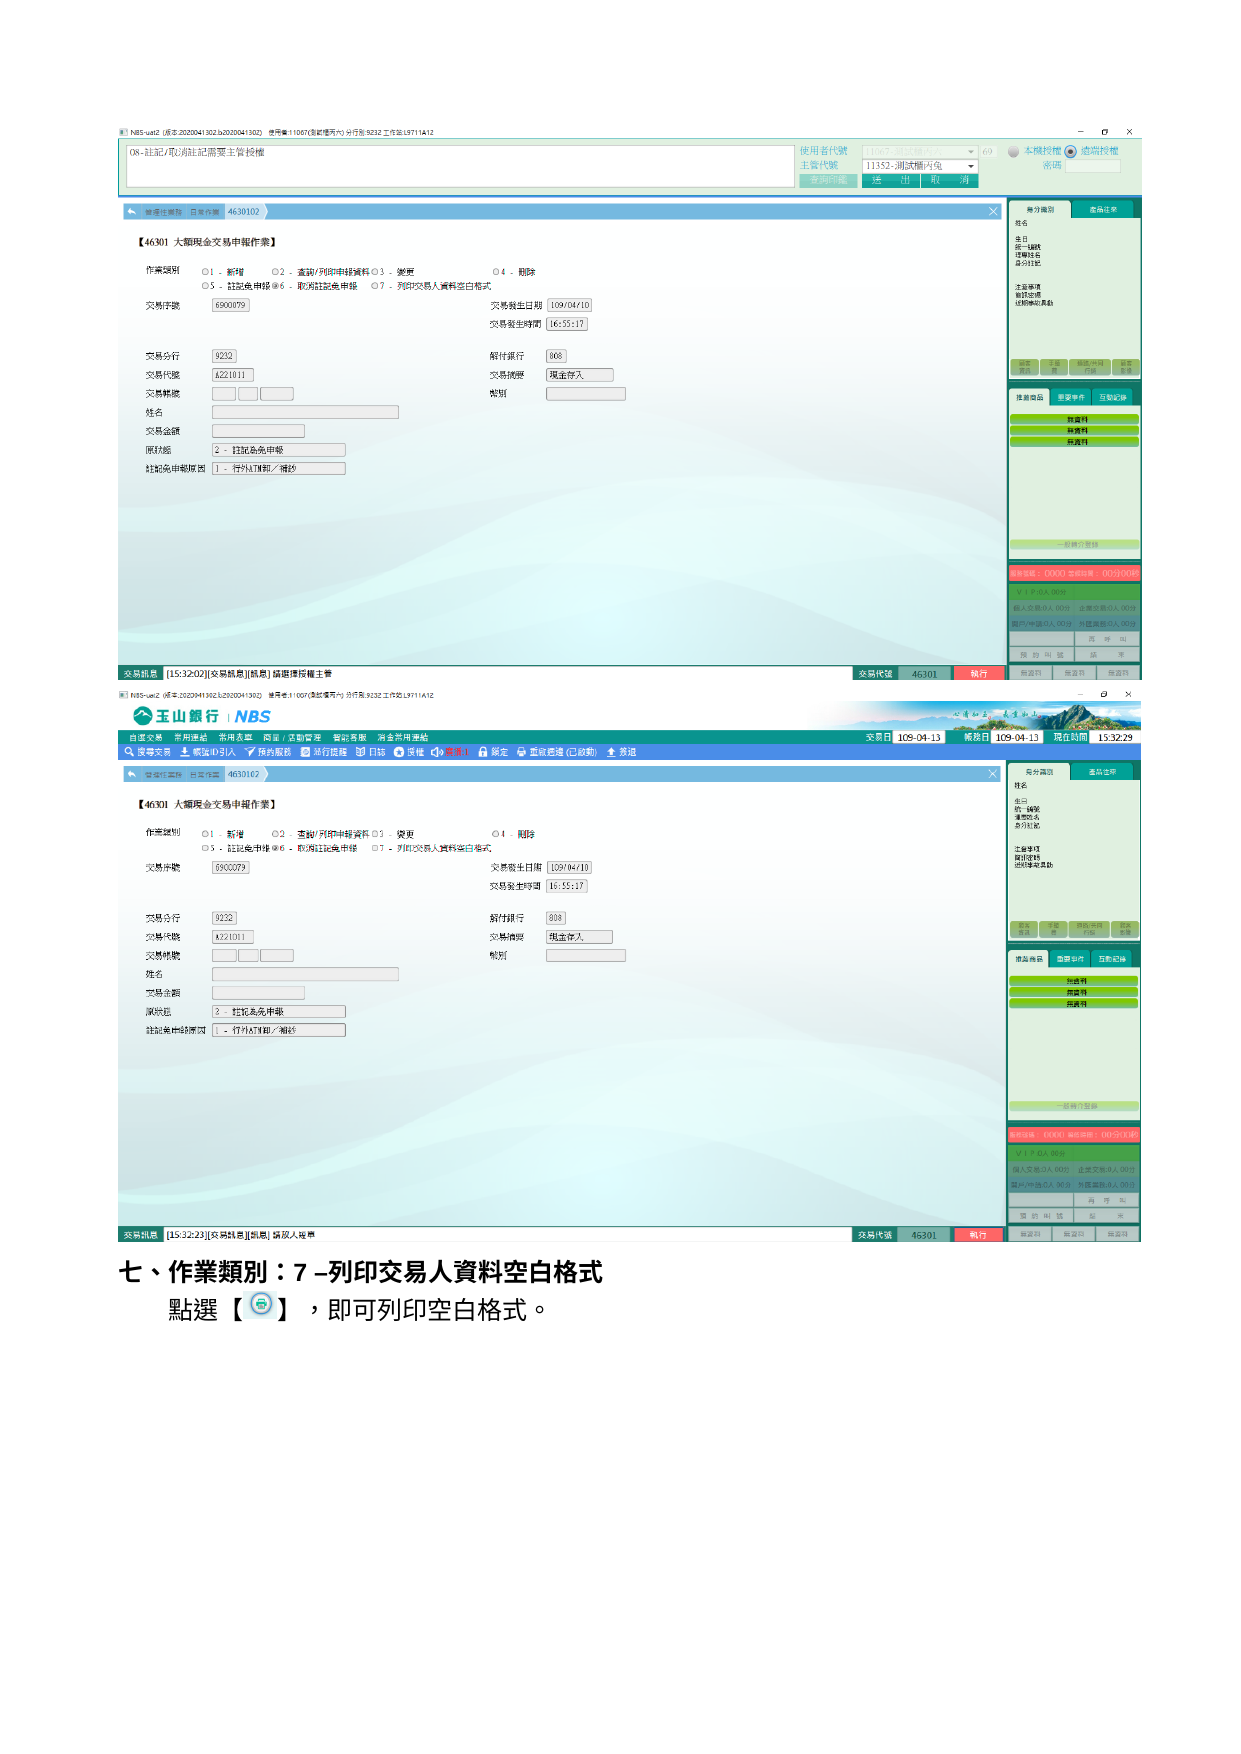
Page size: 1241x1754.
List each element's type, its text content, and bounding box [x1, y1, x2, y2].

text 點選【】，即可列印空白格式。 [118, 1289, 1122, 1327]
text 七、作業類別：7 –列印交易人資料空白格式 [118, 1252, 1122, 1289]
picture [118, 689, 1141, 1242]
